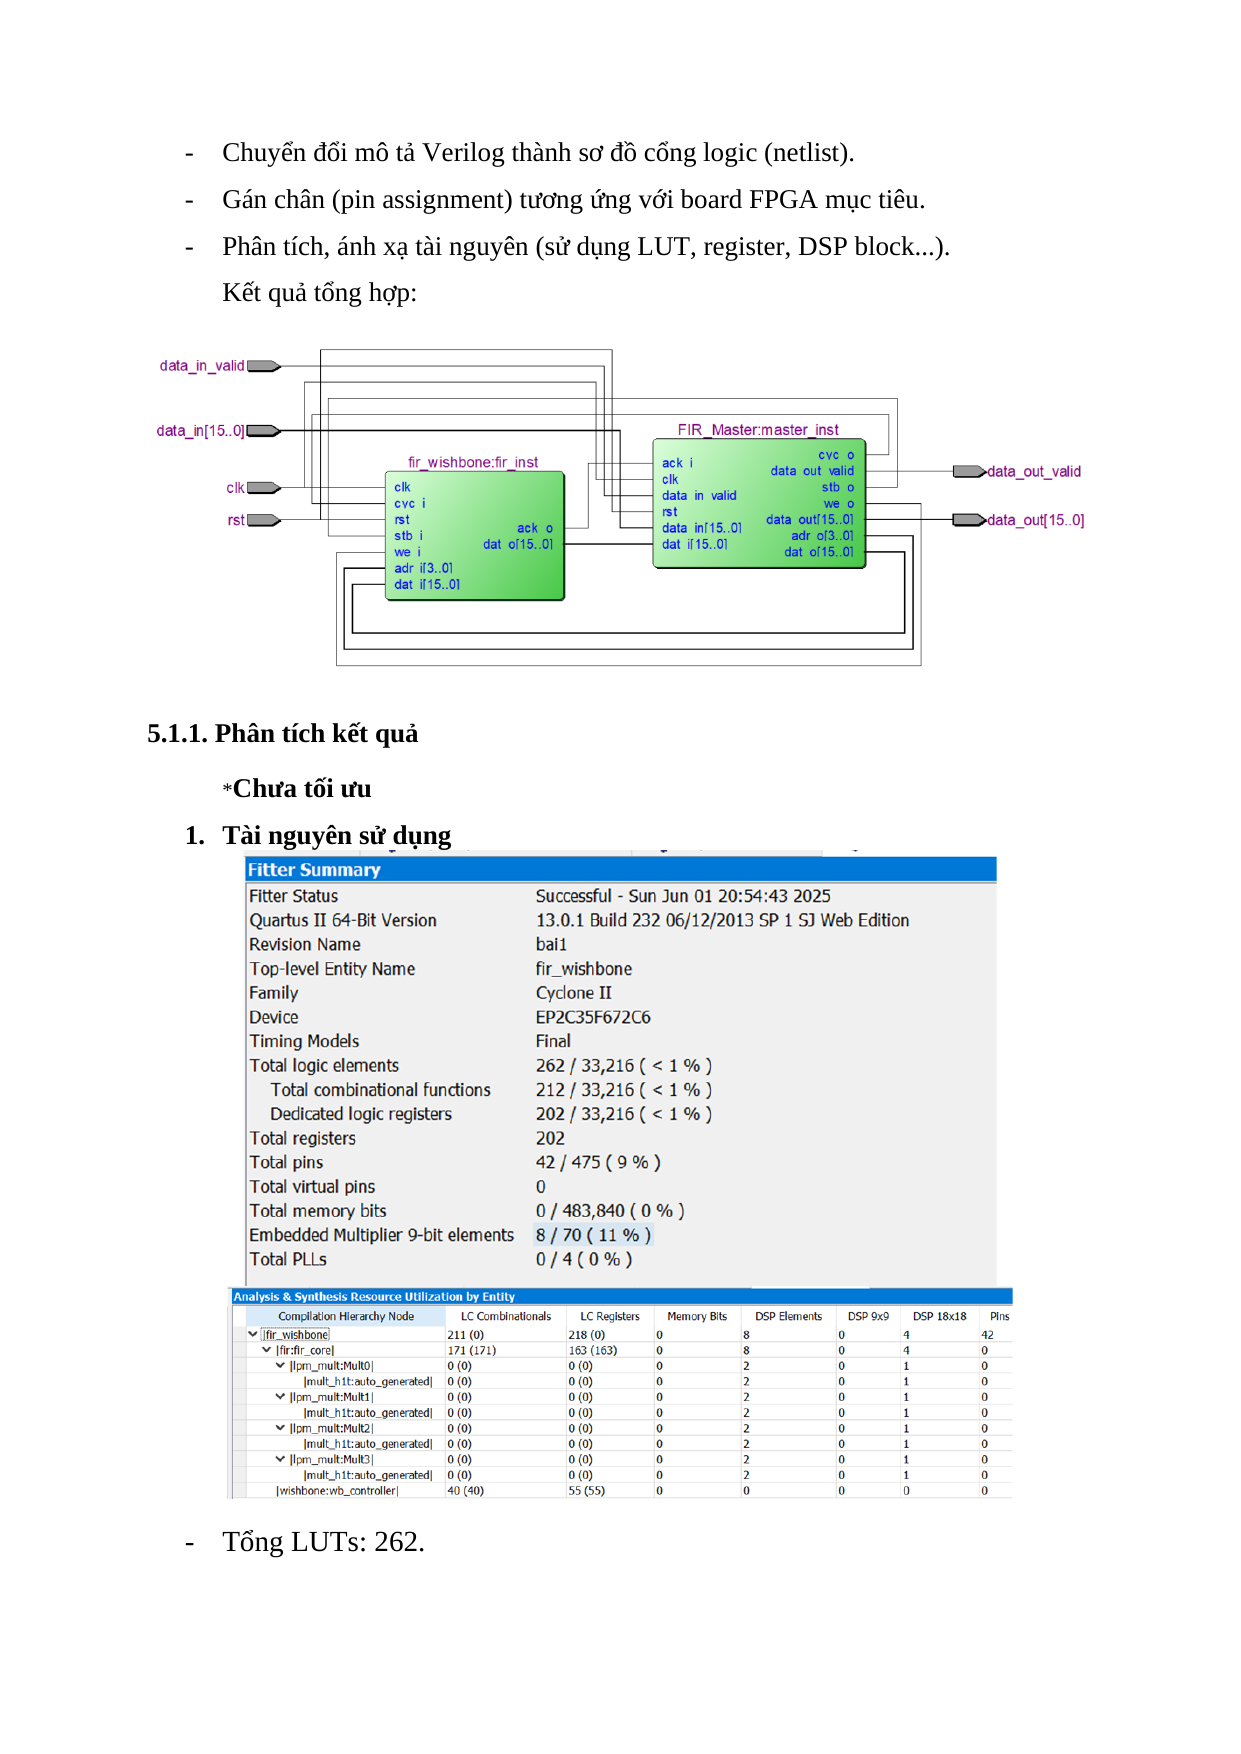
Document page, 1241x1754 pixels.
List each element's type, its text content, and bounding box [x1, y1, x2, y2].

list Phân tích, ánh xạ tài nguyên (sử dụng LUT, register, DSP block...). [184, 230, 1093, 261]
text Kết quả tổng hợp: [222, 276, 1093, 308]
subtitle 5.1.1. Phân tích kết quả [147, 717, 1093, 748]
picture [227, 850, 1013, 1499]
list Tài nguyên sử dụng [184, 819, 1093, 850]
list Chuyển đổi mô tả Verilog thành sơ đồ cổng logic (netlist). [184, 136, 1093, 168]
list Gán chân (pin assignment) tương ứng với board FPGA mục tiêu. [184, 183, 1093, 214]
list Tổng LUTs: 262. [184, 1524, 1093, 1557]
picture [147, 323, 1094, 676]
text *Chưa tối ưu [147, 772, 1093, 803]
